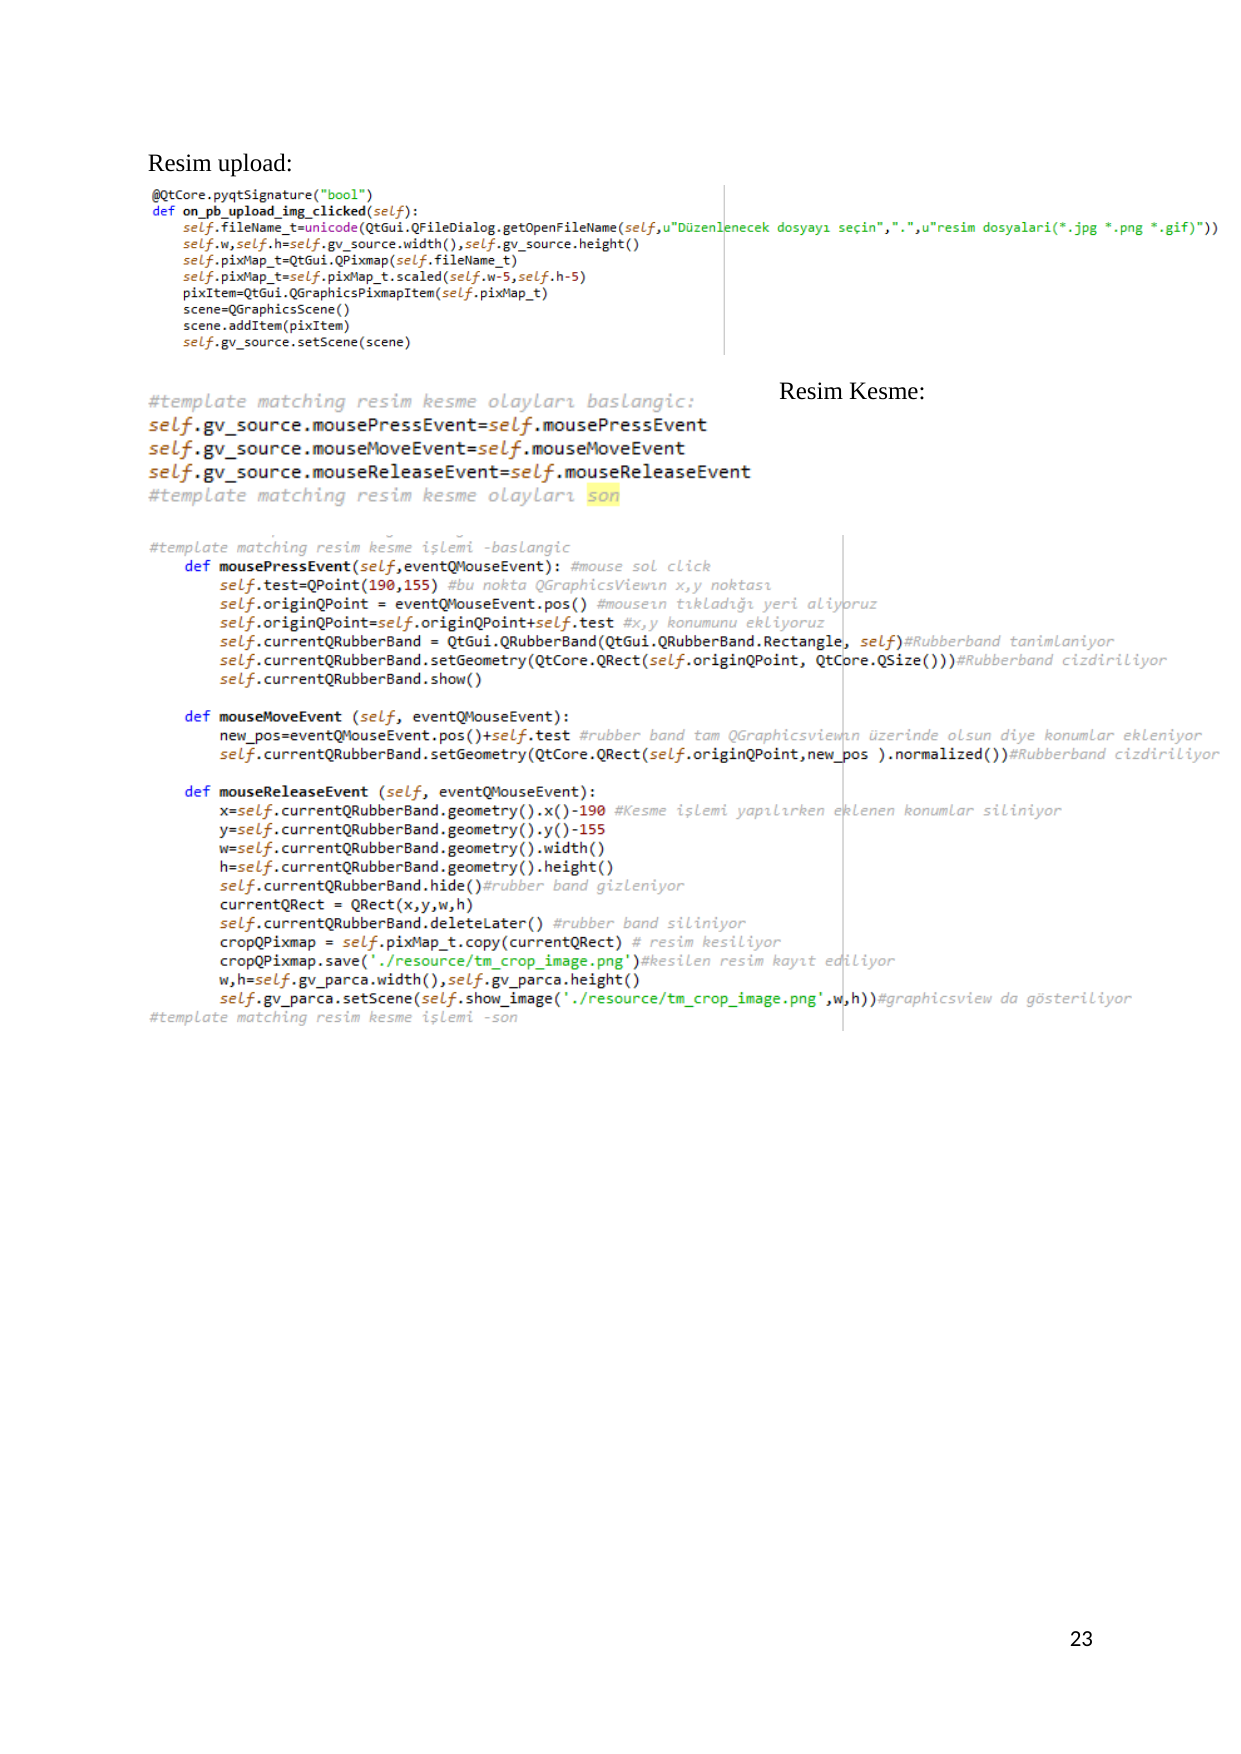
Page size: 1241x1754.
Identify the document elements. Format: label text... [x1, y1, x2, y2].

picture [147, 389, 761, 508]
text Resim upload: [148, 148, 1093, 176]
text Resim Kesme: [148, 355, 1093, 405]
picture [147, 185, 1220, 355]
picture [147, 535, 1225, 1031]
